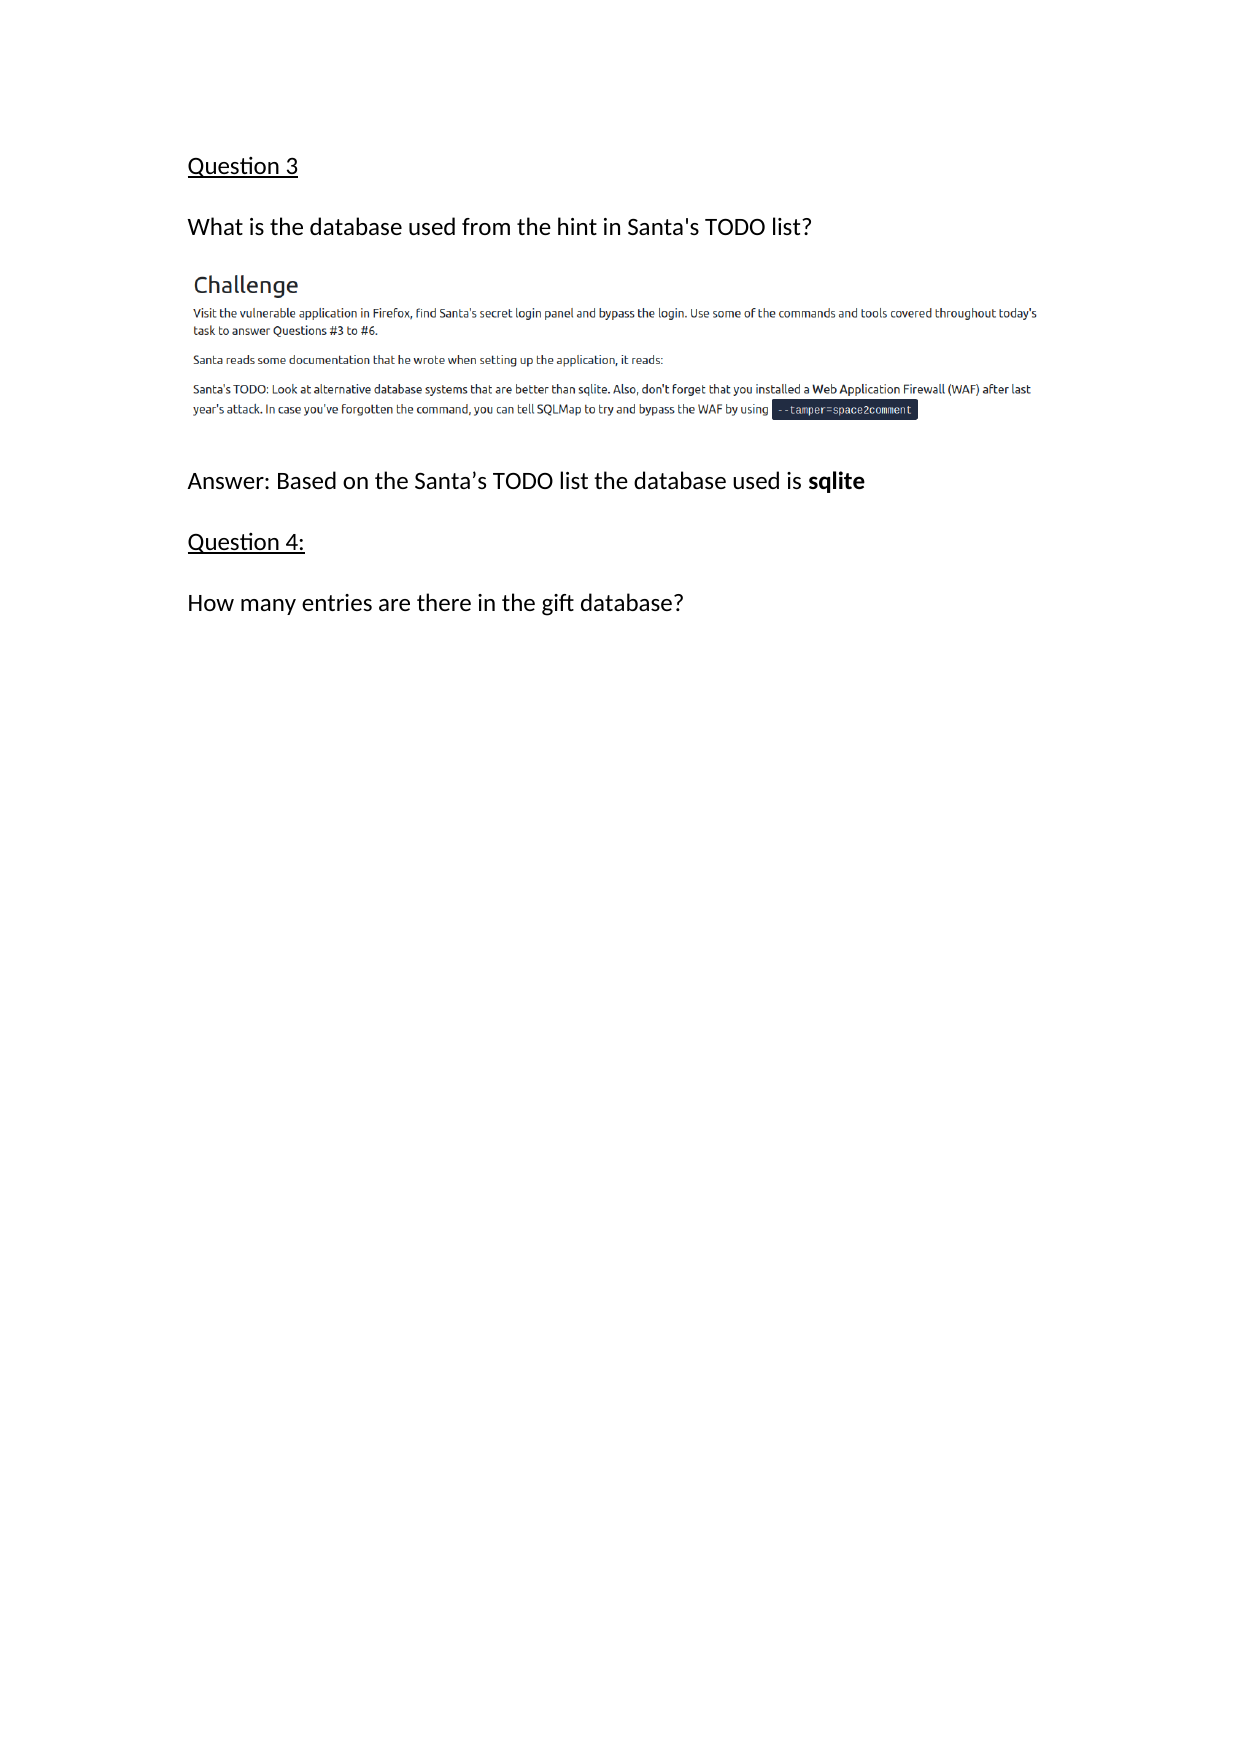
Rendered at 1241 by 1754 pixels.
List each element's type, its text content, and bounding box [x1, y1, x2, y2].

picture [187, 272, 1053, 435]
text Answer: Based on the Santa’s TODO list the database used is sqlite [187, 465, 1053, 496]
text Question 3 [187, 150, 1053, 181]
text Question 4: [187, 526, 1053, 557]
text How many entries are there in the gift database? [187, 587, 1053, 618]
text What is the database used from the hint in Santa's TODO list? [187, 211, 1053, 242]
